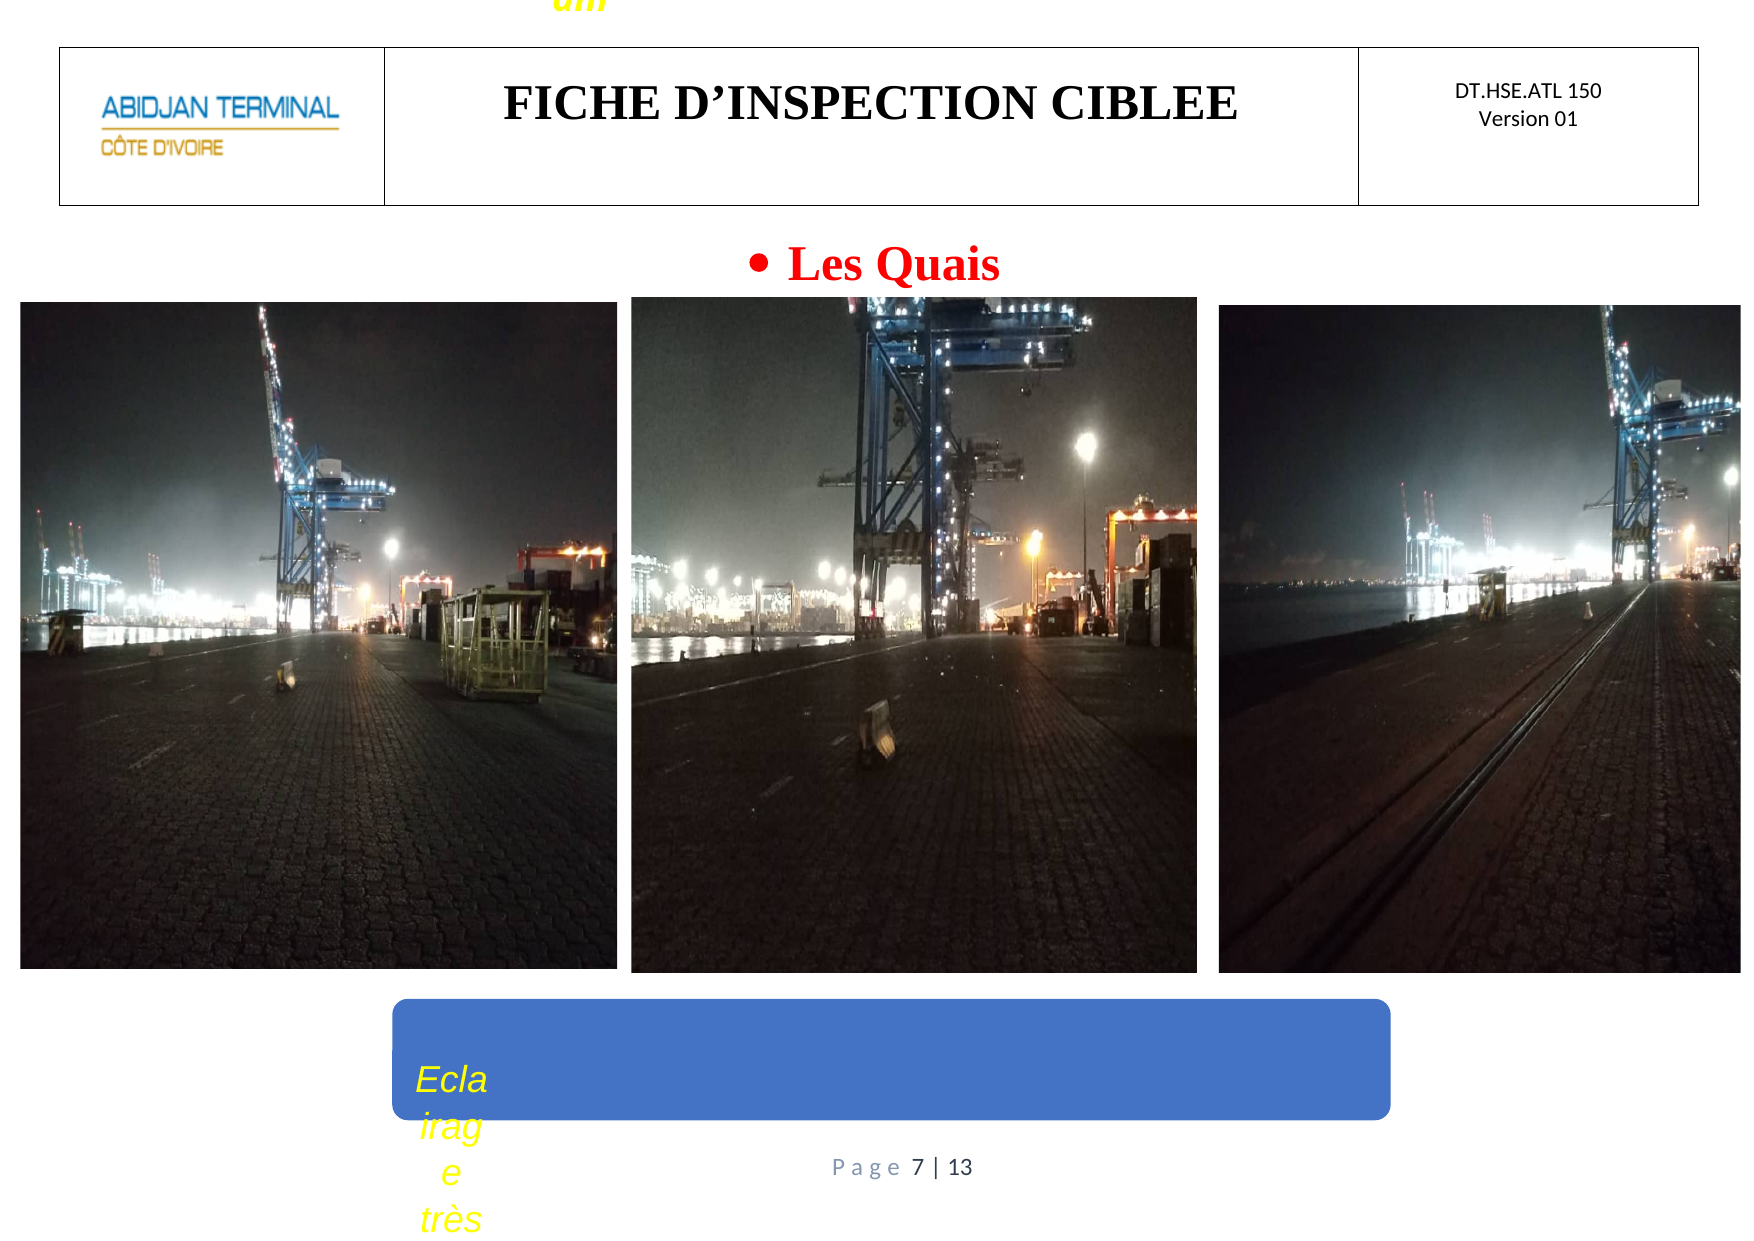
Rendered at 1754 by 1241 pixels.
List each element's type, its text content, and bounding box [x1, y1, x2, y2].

list Les Quais [67, 233, 1683, 291]
picture [1218, 305, 1741, 973]
picture [80, 76, 363, 172]
picture [20, 302, 618, 969]
picture [631, 297, 1197, 973]
